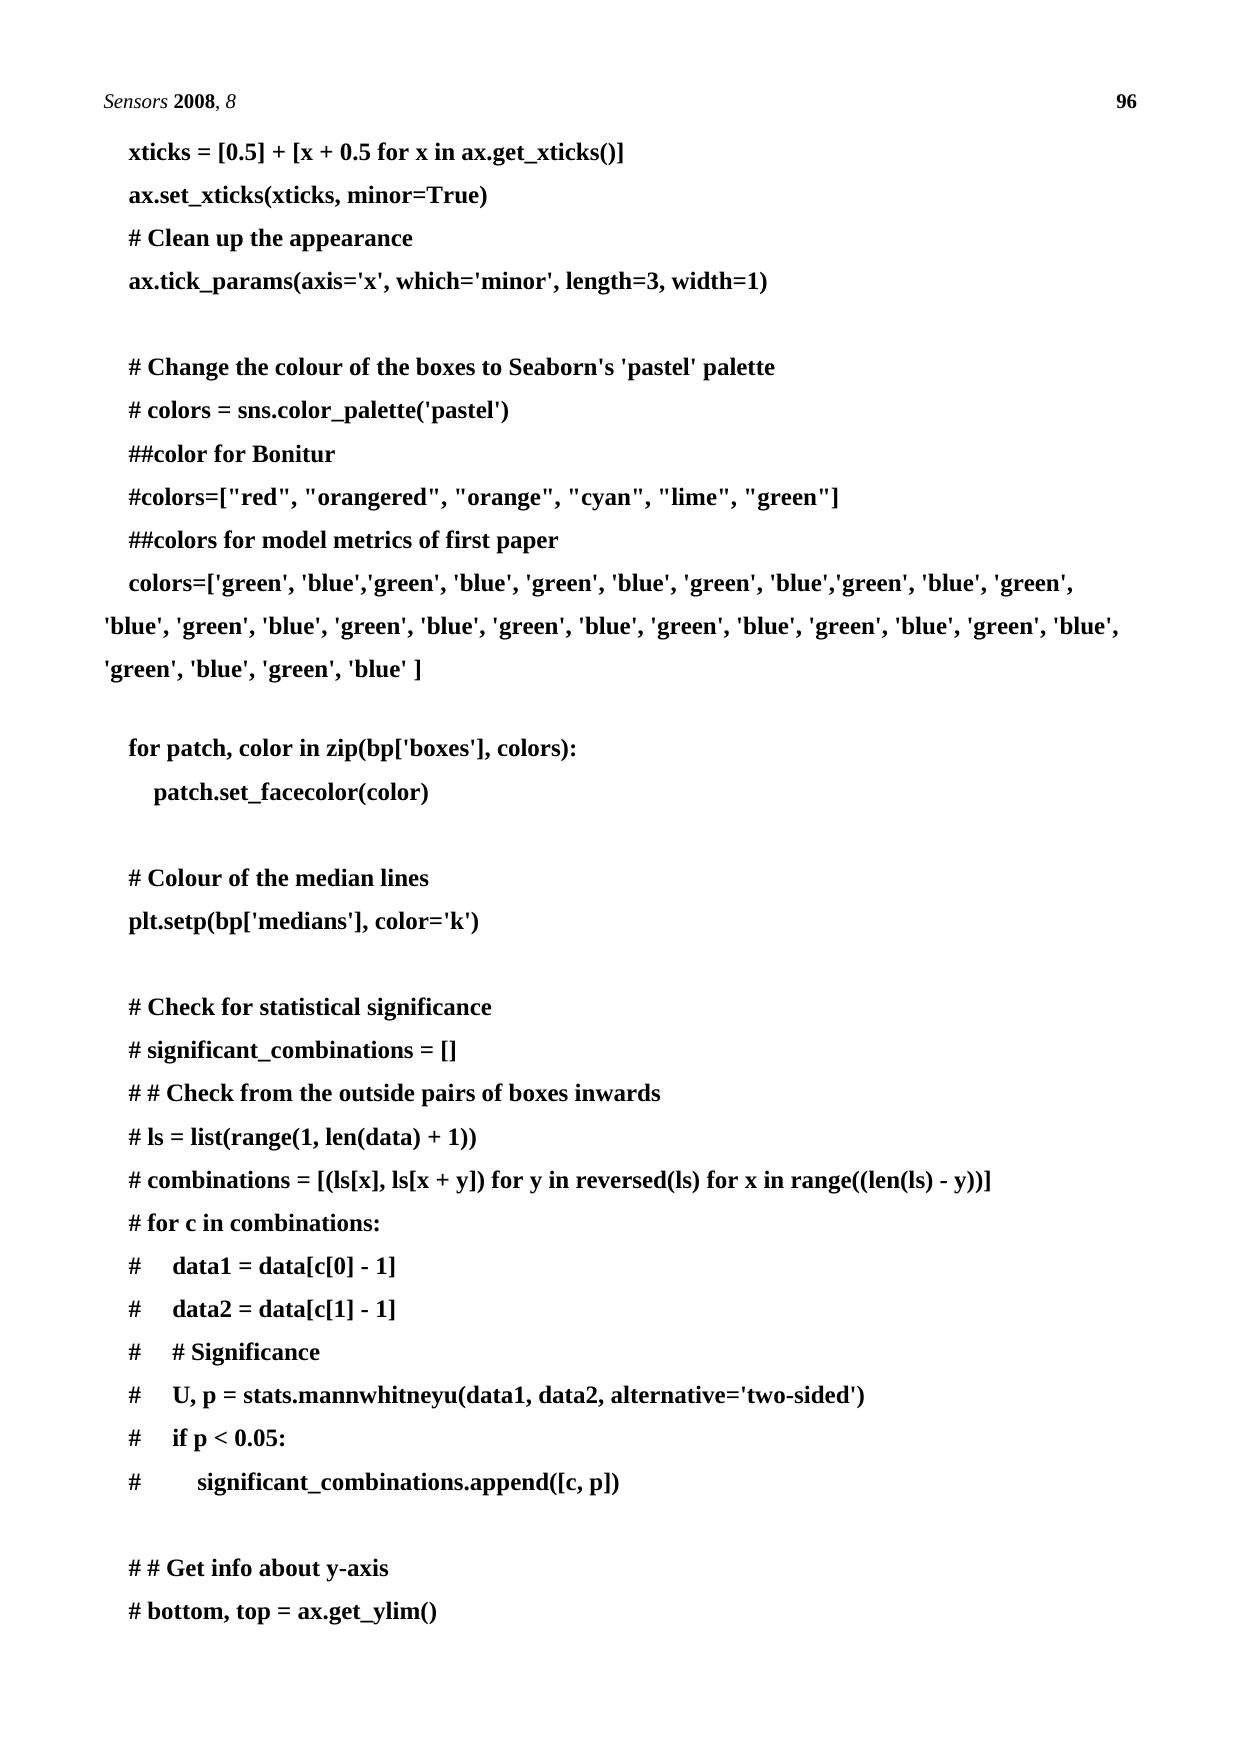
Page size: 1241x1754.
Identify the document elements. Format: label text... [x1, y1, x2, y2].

text ax.tick_params(axis='x', which='minor', length=3, width=1) [103, 266, 1137, 295]
text #colors=["red", "orangered", "orange", "cyan", "lime", "green"] [103, 482, 1137, 511]
text colors=['green', 'blue','green', 'blue', 'green', 'blue', 'green', 'blue','green', 'blue', 'green', 'blue', 'green', 'blue', 'green', 'blue', 'green', 'blue', 'green', 'blue', 'green', 'blue', 'green', 'blue', 'green', 'blue', 'green', 'blue' ] [103, 568, 1137, 683]
text # bottom, top = ax.get_ylim() [103, 1596, 1137, 1625]
text # colors = sns.color_palette('pastel') [103, 396, 1137, 424]
text ##color for Bonitur [103, 439, 1137, 467]
text # # Get info about y-axis [103, 1553, 1137, 1582]
text ##colors for model metrics of first paper [103, 525, 1137, 554]
text # significant_combinations = [] [103, 1035, 1137, 1064]
text # significant_combinations.append([c, p]) [103, 1467, 1137, 1495]
text # ls = list(range(1, len(data) + 1)) [103, 1122, 1137, 1150]
text # # Check from the outside pairs of boxes inwards [103, 1078, 1137, 1107]
text # if p < 0.05: [103, 1423, 1137, 1452]
text # Check for statistical significance [103, 992, 1137, 1021]
text # data2 = data[c[1] - 1] [103, 1294, 1137, 1323]
text # # Significance [103, 1337, 1137, 1366]
text for patch, color in zip(bp['boxes'], colors): [103, 733, 1137, 762]
text # U, p = stats.mannwhitneyu(data1, data2, alternative='two-sided') [103, 1380, 1137, 1409]
text plt.setp(bp['medians'], color='k') [103, 906, 1137, 935]
text # data1 = data[c[0] - 1] [103, 1251, 1137, 1280]
text # for c in combinations: [103, 1208, 1137, 1237]
text # Change the colour of the boxes to Seaborn's 'pastel' palette [103, 352, 1137, 381]
text ax.set_xticks(xticks, minor=True) [103, 180, 1137, 209]
text # Colour of the median lines [103, 863, 1137, 892]
text # combinations = [(ls[x], ls[x + y]) for y in reversed(ls) for x in range((len(ls) - y))] [103, 1165, 1137, 1193]
text xticks = [0.5] + [x + 0.5 for x in ax.get_xticks()] [103, 137, 1137, 166]
text # Clean up the appearance [103, 223, 1137, 252]
text patch.set_facecolor(color) [103, 777, 1137, 805]
